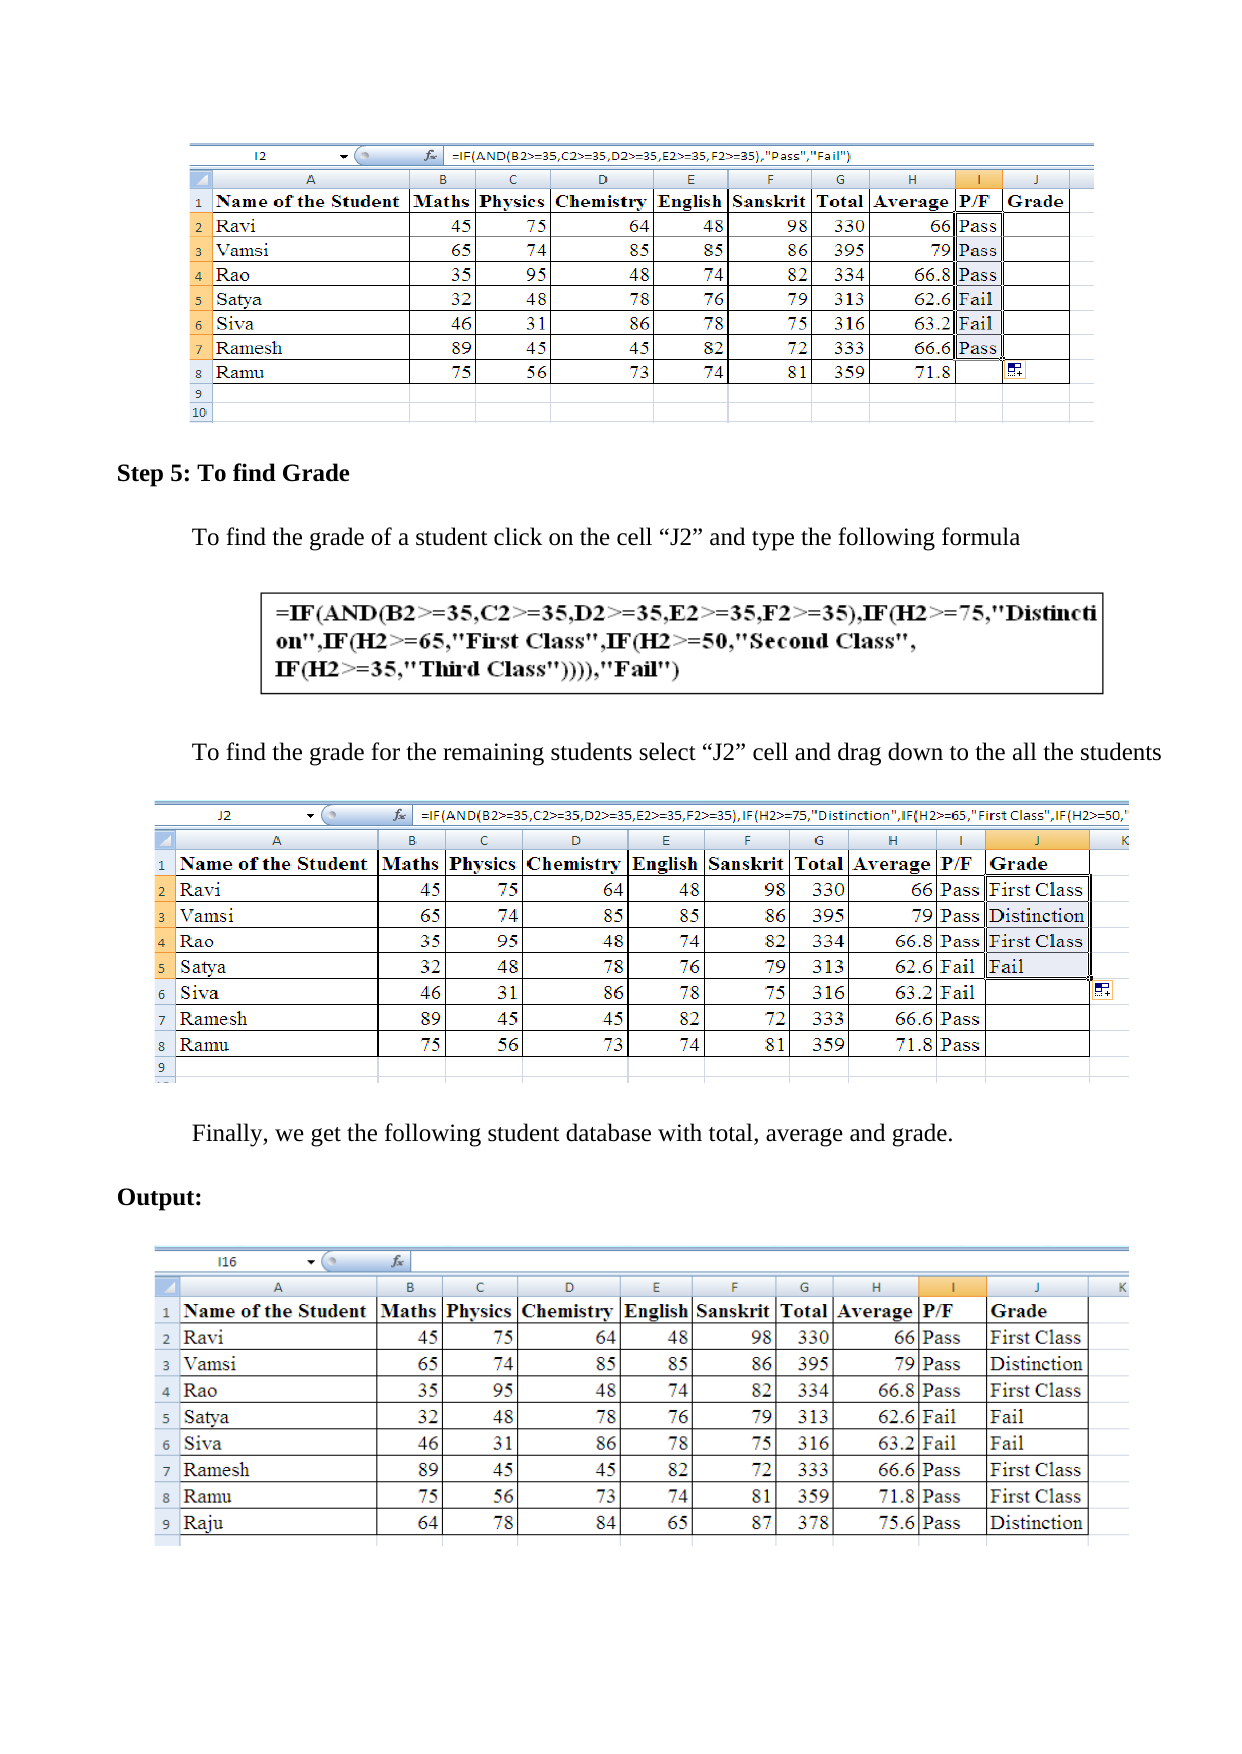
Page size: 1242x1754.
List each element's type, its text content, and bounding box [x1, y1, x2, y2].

text Step 5: To find Grade [117, 458, 1167, 486]
picture [189, 143, 1094, 423]
text Output: [117, 1182, 1167, 1210]
text To find the grade for the remaining students select “J2” cell and drag down to the all the students [117, 737, 1167, 765]
picture [154, 800, 1129, 1083]
picture [154, 1245, 1129, 1546]
text To find the grade of a student click on the cell “J2” and type the following formula [117, 522, 1167, 550]
picture [250, 585, 1109, 702]
text Finally, we get the following student database with total, average and grade. [117, 1118, 1167, 1146]
